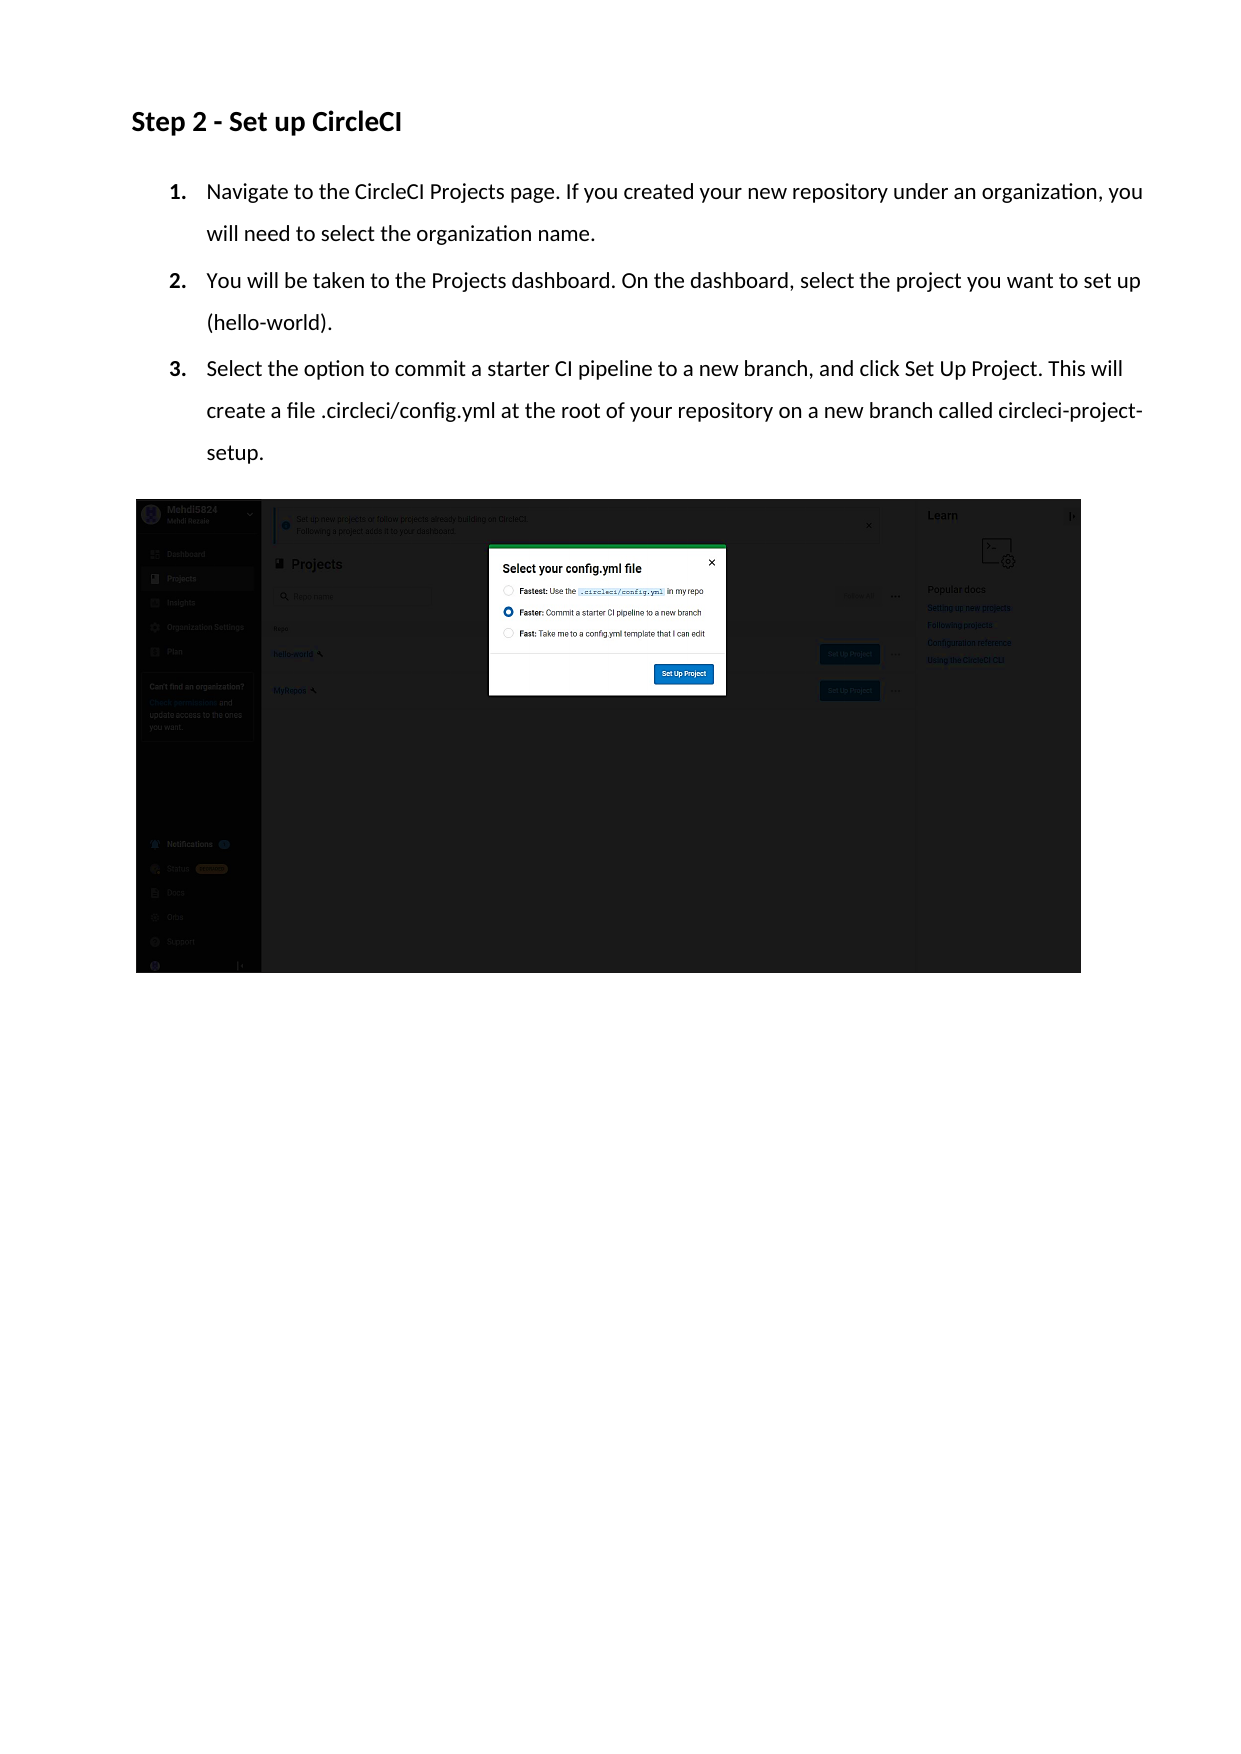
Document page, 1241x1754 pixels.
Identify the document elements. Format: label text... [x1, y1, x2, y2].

list Select the option to commit a starter CI pipeline to a new branch, and click Set Up Project. This will create a file .circleci/config.yml at the root of your repository on a new branch called circleci-project-setup. [169, 354, 1152, 466]
list You will be taken to the Projects dashboard. On the dashboard, select the project you want to set up (hello-world). [169, 266, 1152, 336]
list Navigate to the CircleCI Projects page. If you created your new repository under an organization, you will need to select the organization name. [169, 177, 1152, 247]
picture [137, 501, 1080, 972]
subtitle Step 2 - Set up CircleCI [131, 103, 1152, 139]
